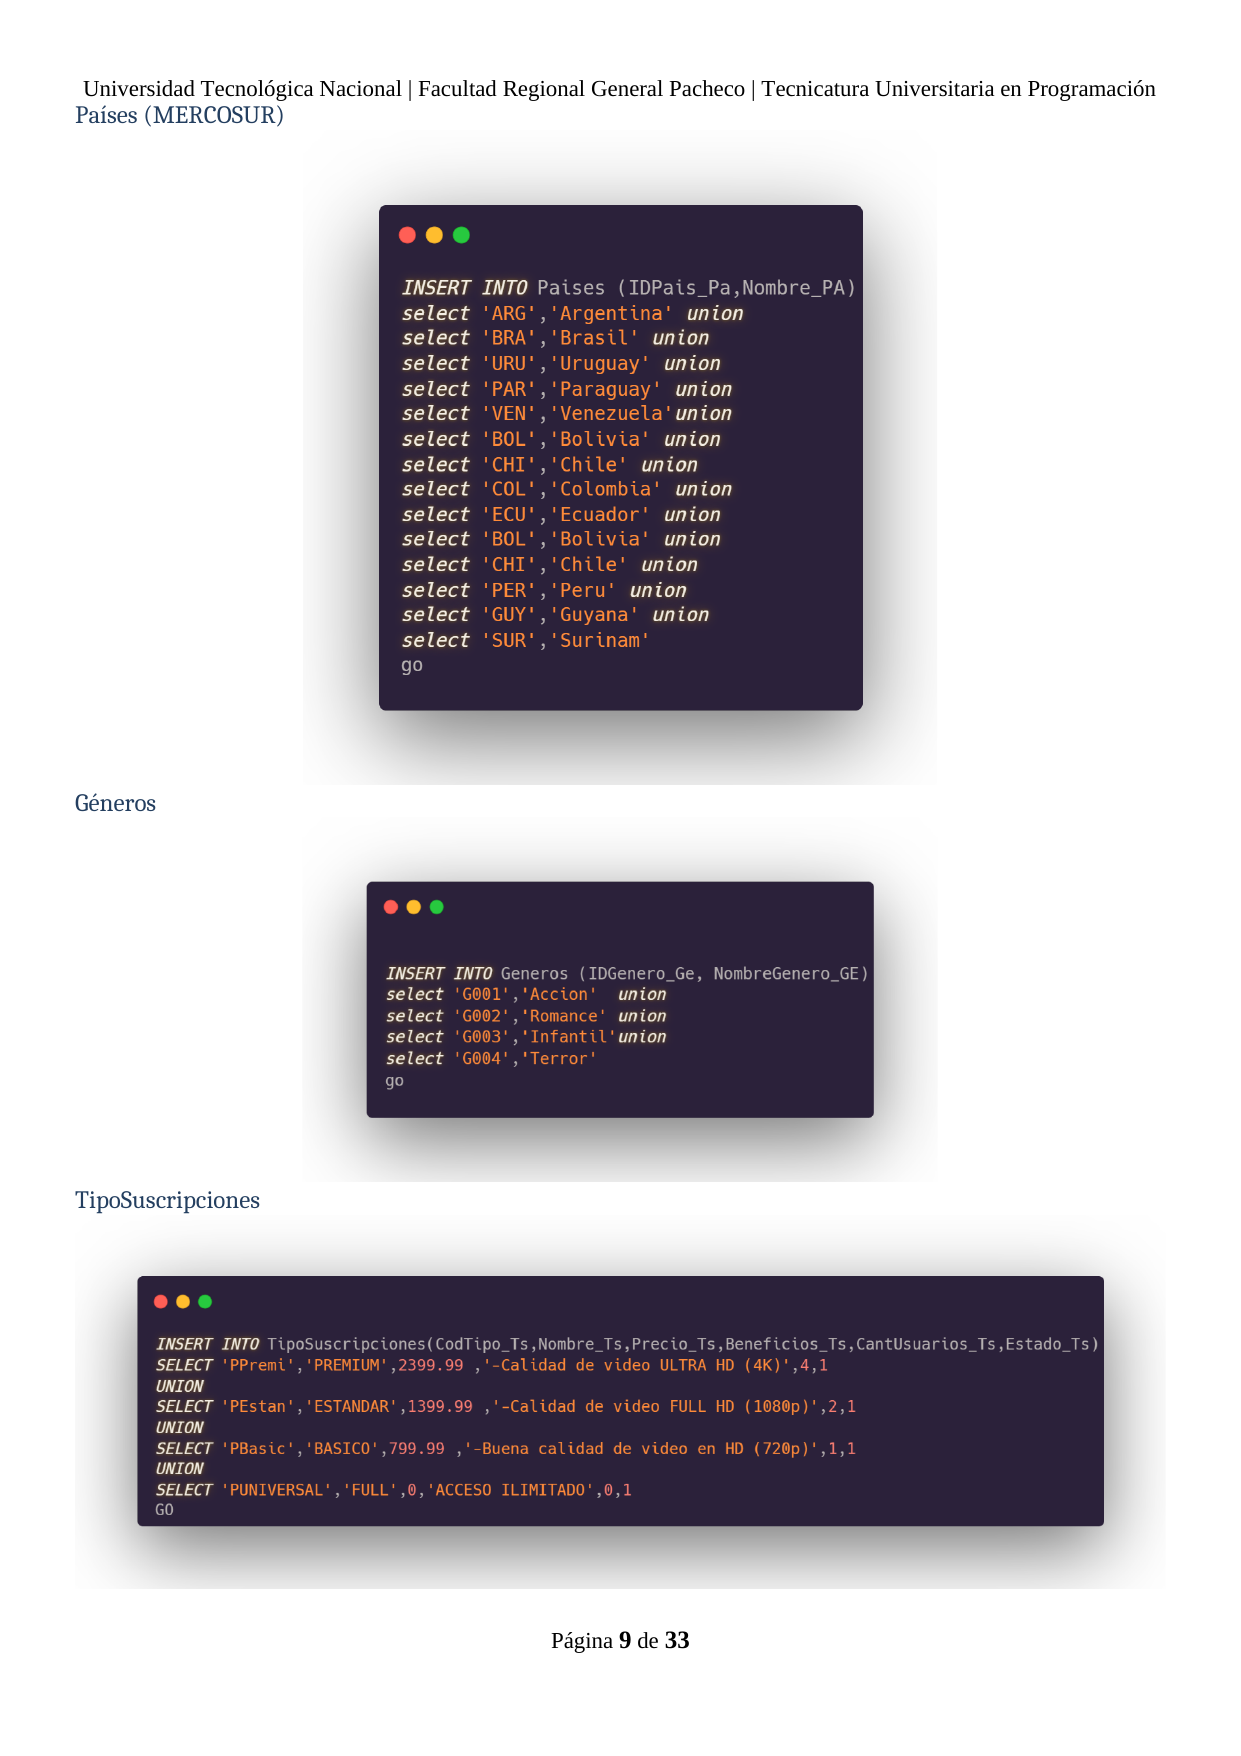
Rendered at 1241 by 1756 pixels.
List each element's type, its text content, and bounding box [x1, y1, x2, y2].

picture [75, 1215, 1166, 1589]
picture [303, 130, 938, 785]
subtitle TipoSuscripciones [75, 1186, 1165, 1215]
picture [302, 817, 938, 1182]
subtitle Géneros [75, 788, 1165, 817]
subtitle Países (MERCOSUR) [75, 101, 1165, 130]
